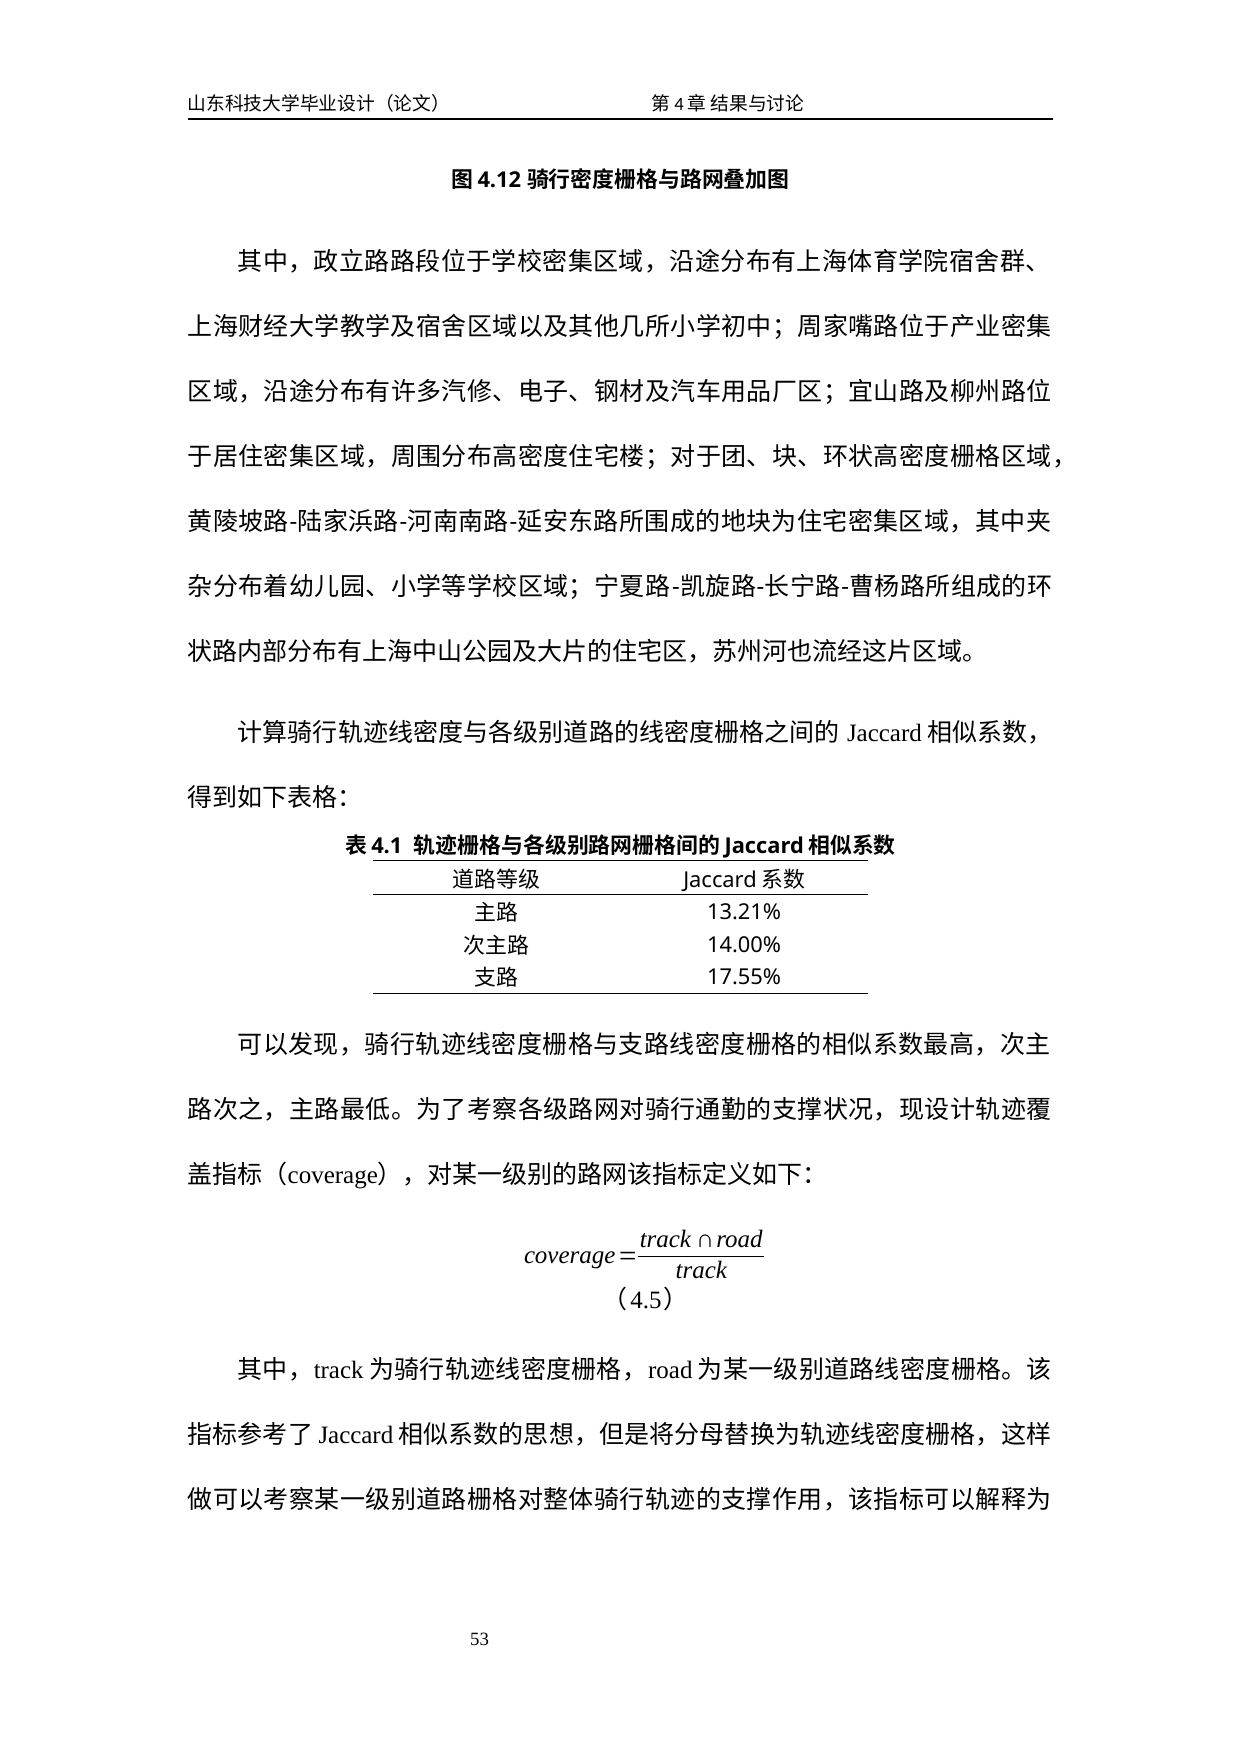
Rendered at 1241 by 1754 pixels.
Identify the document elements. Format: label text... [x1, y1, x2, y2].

table_cell 17.55% [620, 960, 868, 992]
table_cell 主路 [373, 895, 620, 927]
table_cell 次主路 [373, 928, 620, 960]
table_header Jaccard系数 [620, 861, 868, 894]
table_header 道路等级 [373, 861, 620, 894]
table_cell 14.00% [620, 928, 868, 960]
text 其中，政立路路段位于学校密集区域，沿途分布有上海体育学院宿舍群、上海财经大学教学及宿舍区域以及其他几所小学初中；周家嘴路位于产业密集区域，沿途分布有许多汽修、电子、钢材及汽车用品厂区；宜山路及柳州路位于居住密集区域，周围分布高密度住宅楼；对于团、块、环状高密度栅格区域，黄陵坡路-陆家浜路-河南南路-延安东路所围成的地块为住宅密集区域，其中夹杂分布着幼儿园、小学等学校区域；宁夏路-凯旋路-长宁路-曹杨路所组成的环状路内部分布有上海中山公园及大片的住宅区，苏州河也流经这片区域。 [187, 227, 1053, 682]
text 图4.12 骑行密度栅格与路网叠加图 [187, 162, 1053, 194]
table_cell 13.21% [620, 895, 868, 927]
text 可以发现，骑行轨迹线密度栅格与支路线密度栅格的相似系数最高，次主路次之，主路最低。为了考察各级路网对骑行通勤的支撑状况，现设计轨迹覆盖指标（coverage），对某一级别的路网该指标定义如下： [187, 1010, 1053, 1205]
text 计算骑行轨迹线密度与各级别道路的线密度栅格之间的Jaccard相似系数，得到如下表格： [187, 698, 1053, 828]
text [187, 1335, 1053, 1530]
text 表4.1 轨迹栅格与各级别路网栅格间的Jaccard相似系数 [187, 828, 1053, 860]
table_cell 支路 [373, 960, 620, 992]
